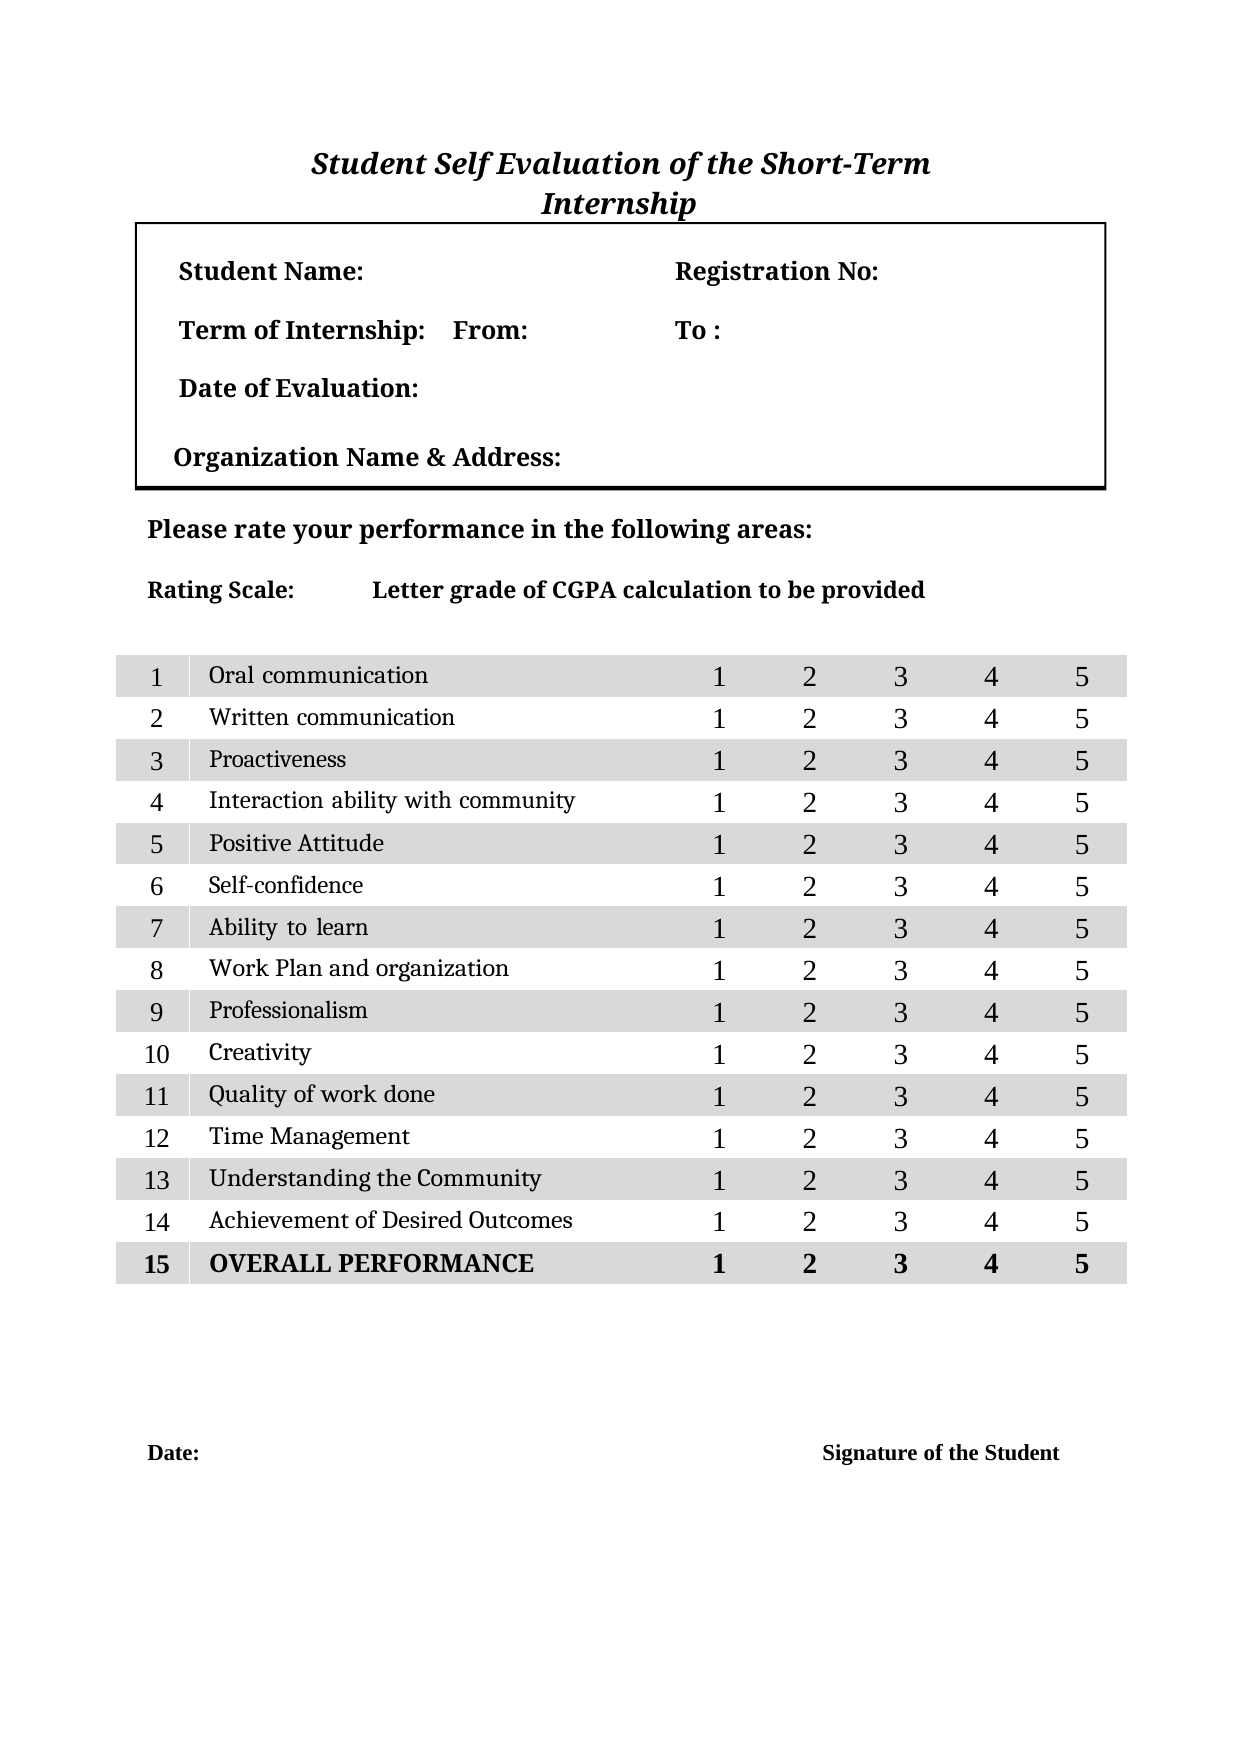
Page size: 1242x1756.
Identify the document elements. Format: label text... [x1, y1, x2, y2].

table_cell Quality of work done [190, 1074, 654, 1116]
table_cell 15 [116, 1242, 189, 1284]
table_cell 2 [764, 906, 855, 948]
table_cell 1 [654, 1116, 764, 1158]
table_cell 3 [855, 990, 946, 1032]
table_cell 5 [1037, 1200, 1127, 1242]
table_header 5 [1037, 655, 1127, 697]
table_cell 1 [654, 990, 764, 1032]
text Date: Signature of the Student [147, 1439, 1137, 1465]
table_cell Professionalism [190, 990, 654, 1032]
table_cell 12 [116, 1116, 189, 1158]
table_cell 1 [654, 781, 764, 822]
table_cell 4 [946, 949, 1037, 990]
table_cell Positive Attitude [190, 823, 654, 864]
table_cell 5 [1037, 1074, 1127, 1116]
table_cell 9 [116, 990, 189, 1032]
table_cell 3 [855, 1033, 946, 1074]
table_cell 5 [1037, 781, 1127, 822]
table_cell 5 [1037, 949, 1127, 990]
table_cell 4 [946, 1200, 1037, 1242]
table_cell 5 [1037, 906, 1127, 948]
table_cell 3 [855, 1200, 946, 1242]
table_cell 2 [764, 1158, 855, 1200]
table_header 1 [116, 655, 189, 697]
table_cell 10 [116, 1033, 189, 1074]
table_header 1 [654, 655, 764, 697]
table_cell 4 [946, 697, 1037, 739]
table_cell 4 [946, 865, 1037, 906]
table_cell 3 [855, 949, 946, 990]
table_cell 3 [855, 823, 946, 864]
table_cell 5 [1037, 697, 1127, 739]
table_cell 5 [1037, 1033, 1127, 1074]
table_cell 5 [116, 823, 189, 864]
table_cell 2 [116, 697, 189, 739]
table_cell 2 [764, 865, 855, 906]
table_cell Time Management [190, 1116, 654, 1158]
table_header Oral communication [190, 655, 654, 697]
table_cell 1 [654, 1158, 764, 1200]
table_cell 3 [855, 697, 946, 739]
subtitle Student Self Evaluation of the Short-Term Internship [256, 143, 985, 223]
table_cell 4 [946, 1116, 1037, 1158]
table_cell 5 [1037, 1116, 1127, 1158]
table_cell Ability to learn [190, 906, 654, 948]
table_header 4 [946, 655, 1037, 697]
table_cell 2 [764, 1242, 855, 1284]
table_cell 4 [116, 781, 189, 822]
table_cell 1 [654, 865, 764, 906]
table_cell Achievement of Desired Outcomes [190, 1200, 654, 1242]
table_cell Written communication [190, 697, 654, 739]
table_cell 2 [764, 990, 855, 1032]
table_cell 2 [764, 739, 855, 781]
table_cell 3 [855, 739, 946, 781]
table_cell 2 [764, 1033, 855, 1074]
text Rating Scale: Letter grade of CGPA calculation to be provided [147, 574, 1137, 605]
table_cell Creativity [190, 1033, 654, 1074]
table_cell Proactiveness [190, 739, 654, 781]
table_cell 3 [855, 1242, 946, 1284]
table_cell 4 [946, 1242, 1037, 1284]
table_cell 4 [946, 823, 1037, 864]
table_cell 7 [116, 906, 189, 948]
table_cell 4 [946, 1074, 1037, 1116]
table_cell 1 [654, 739, 764, 781]
table_cell 5 [1037, 865, 1127, 906]
table_cell 3 [855, 781, 946, 822]
table_cell Self-confidence [190, 865, 654, 906]
table_cell 4 [946, 906, 1037, 948]
table_cell 5 [1037, 1158, 1127, 1200]
table_cell 3 [855, 906, 946, 948]
table_cell 5 [1037, 739, 1127, 781]
table_cell 4 [946, 781, 1037, 822]
table_cell 8 [116, 949, 189, 990]
table_cell 3 [855, 1074, 946, 1116]
table_cell 5 [1037, 1242, 1127, 1284]
table_cell 4 [946, 990, 1037, 1032]
table_cell 1 [654, 1200, 764, 1242]
table_header 3 [855, 655, 946, 697]
table_cell 2 [764, 823, 855, 864]
table_cell 4 [946, 1158, 1037, 1200]
text Please rate your performance in the following areas: [147, 511, 1137, 545]
table_cell 2 [764, 781, 855, 822]
table_cell 2 [764, 1074, 855, 1116]
table_cell 1 [654, 906, 764, 948]
table_cell 11 [116, 1074, 189, 1116]
table_cell 3 [116, 739, 189, 781]
table_cell OVERALL PERFORMANCE [190, 1242, 654, 1284]
table_header 2 [764, 655, 855, 697]
table_cell 2 [764, 697, 855, 739]
table_cell 3 [855, 865, 946, 906]
table_cell 4 [946, 1033, 1037, 1074]
table_cell 6 [116, 865, 189, 906]
table_cell 1 [654, 1242, 764, 1284]
table_cell 3 [855, 1116, 946, 1158]
table_cell 1 [654, 949, 764, 990]
table_cell 13 [116, 1158, 189, 1200]
table_cell 2 [764, 1200, 855, 1242]
table_cell 4 [946, 739, 1037, 781]
table_cell Understanding the Community [190, 1158, 654, 1200]
table_cell 1 [654, 1033, 764, 1074]
table_cell 2 [764, 1116, 855, 1158]
table_cell 2 [764, 949, 855, 990]
table_cell Work Plan and organization [190, 949, 654, 990]
table_cell 1 [654, 823, 764, 864]
table_cell Interaction ability with community [190, 781, 654, 822]
table_cell 3 [855, 1158, 946, 1200]
table_cell 14 [116, 1200, 189, 1242]
table_cell 1 [654, 697, 764, 739]
table_cell 1 [654, 1074, 764, 1116]
table_cell 5 [1037, 990, 1127, 1032]
table_cell 5 [1037, 823, 1127, 864]
